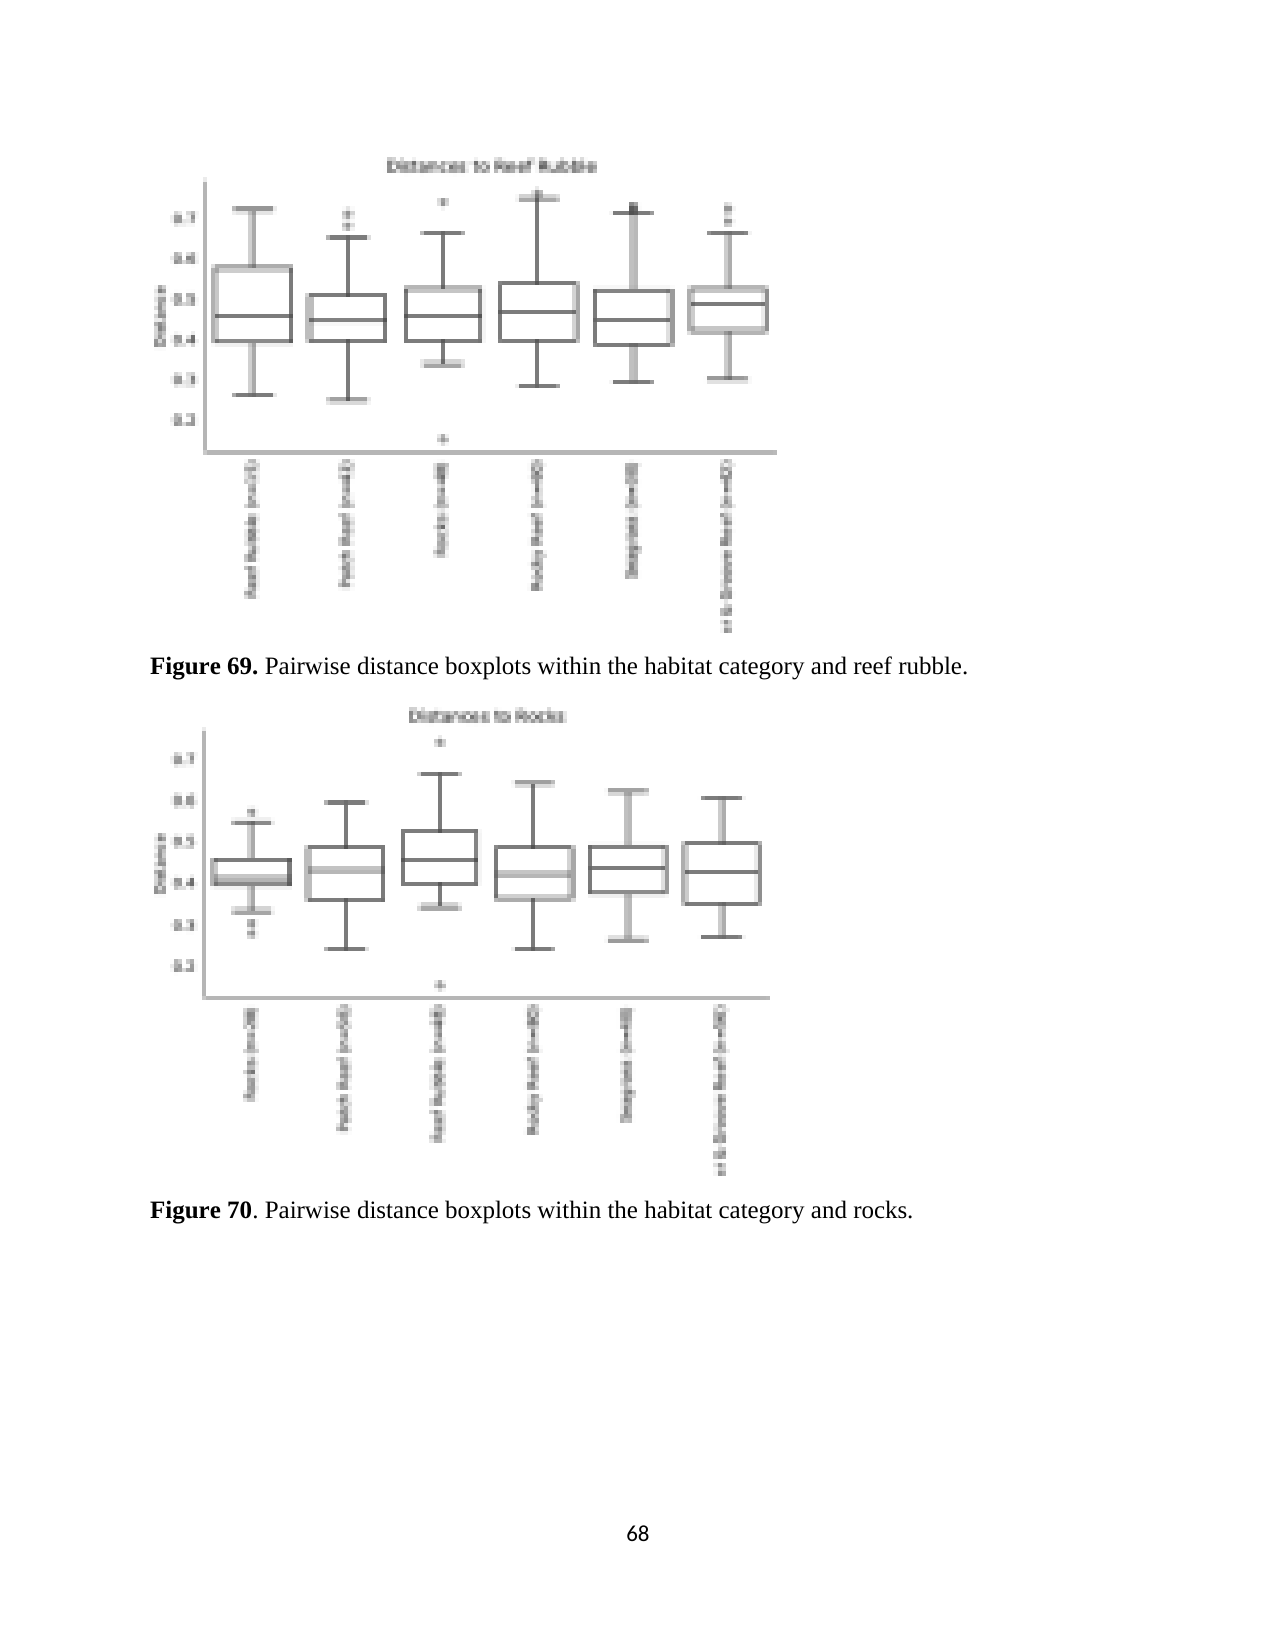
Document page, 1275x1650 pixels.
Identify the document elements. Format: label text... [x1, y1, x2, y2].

text Figure 69. Pairwise distance boxplots within the habitat category and reef rubble. [150, 651, 1125, 680]
text Figure 70. Pairwise distance boxplots within the habitat category and rocks. [150, 1195, 1125, 1223]
